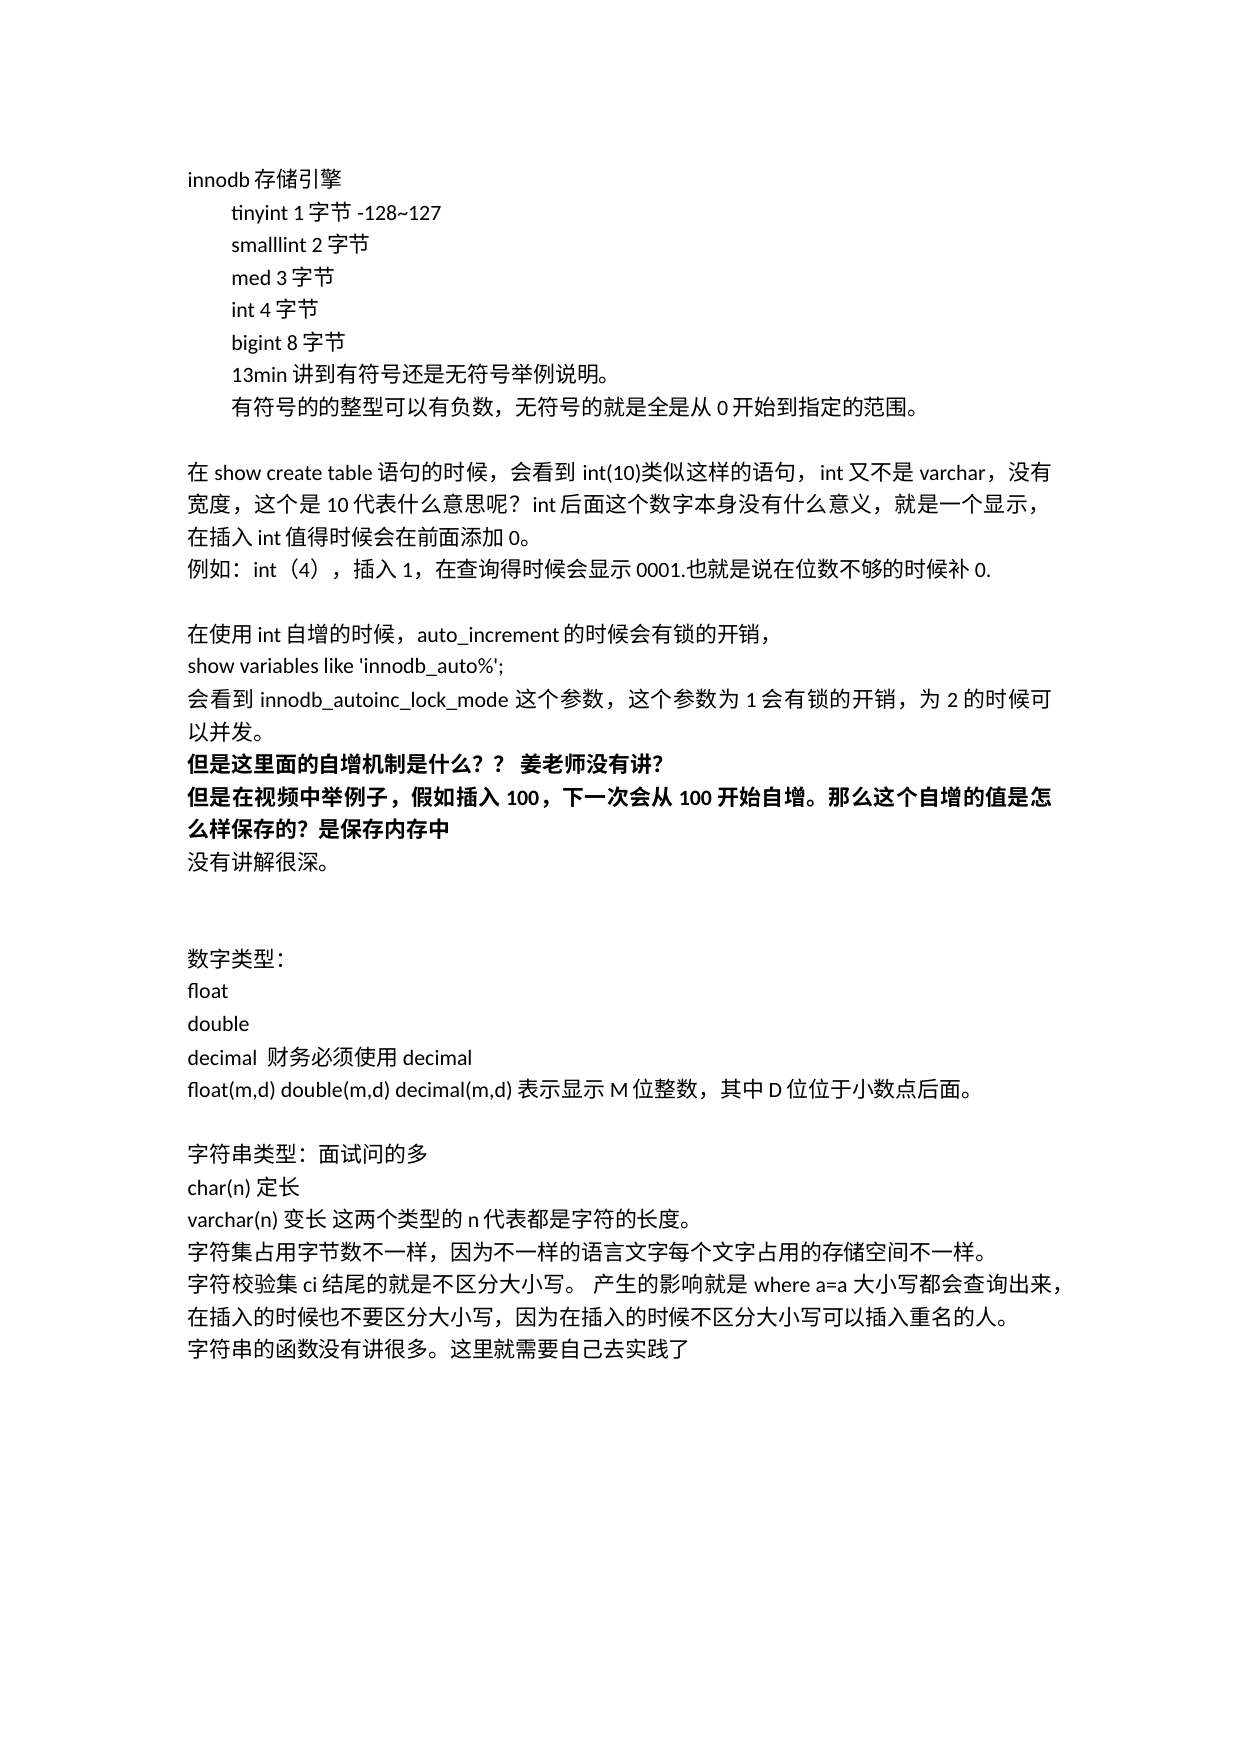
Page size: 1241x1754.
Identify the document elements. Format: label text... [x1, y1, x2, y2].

text varchar(n) 变长 这两个类型的n代表都是字符的长度。 [187, 1202, 1053, 1234]
text 例如：int（4），插入1，在查询得时候会显示0001.也就是说在位数不够的时候补0. [187, 552, 1053, 584]
text 但是在视频中举例子，假如插入100，下一次会从100开始自增。那么这个自增的值是怎么样保存的？是保存内存中 [187, 779, 1053, 844]
text innodb存储引擎 [187, 162, 1053, 194]
text 有符号的的整型可以有负数，无符号的就是全是从0开始到指定的范围。 [187, 389, 1053, 422]
text int 4字节 [187, 292, 1053, 324]
text 没有讲解很深。 [187, 844, 1053, 877]
text 13min 讲到有符号还是无符号举例说明。 [187, 357, 1053, 389]
text 字符串的函数没有讲很多。这里就需要自己去实践了 [187, 1332, 1053, 1364]
text bigint 8字节 [187, 324, 1053, 357]
text float [187, 974, 1053, 1007]
text 在show create table语句的时候，会看到int(10)类似这样的语句，int又不是varchar，没有宽度，这个是10代表什么意思呢？int后面这个数字本身没有什么意义，就是一个显示，在插入int值得时候会在前面添加0。 [187, 454, 1053, 552]
text 但是这里面的自增机制是什么？？ 姜老师没有讲？ [187, 747, 1053, 779]
text decimal 财务必须使用decimal [187, 1039, 1053, 1072]
text 字符集占用字节数不一样，因为不一样的语言文字每个文字占用的存储空间不一样。 [187, 1234, 1053, 1267]
text tinyint 1字节 -128~127 [187, 194, 1053, 227]
text med 3字节 [187, 259, 1053, 292]
text smalllint 2字节 [187, 227, 1053, 259]
text float(m,d) double(m,d) decimal(m,d) 表示显示M位整数，其中D位位于小数点后面。 [187, 1072, 1053, 1104]
text double [187, 1007, 1053, 1039]
text 会看到innodb_autoinc_lock_mode 这个参数，这个参数为1会有锁的开销，为2的时候可以并发。 [187, 682, 1053, 747]
text char(n) 定长 [187, 1169, 1053, 1202]
text 字符串类型：面试问的多 [187, 1137, 1053, 1169]
text 字符校验集ci结尾的就是不区分大小写。 产生的影响就是 where a=a 大小写都会查询出来，在插入的时候也不要区分大小写，因为在插入的时候不区分大小写可以插入重名的人。 [187, 1267, 1053, 1332]
text 数字类型： [187, 942, 1053, 974]
text show variables like 'innodb_auto%'; [187, 649, 1053, 682]
text 在使用int自增的时候，auto_increment的时候会有锁的开销， [187, 617, 1053, 649]
